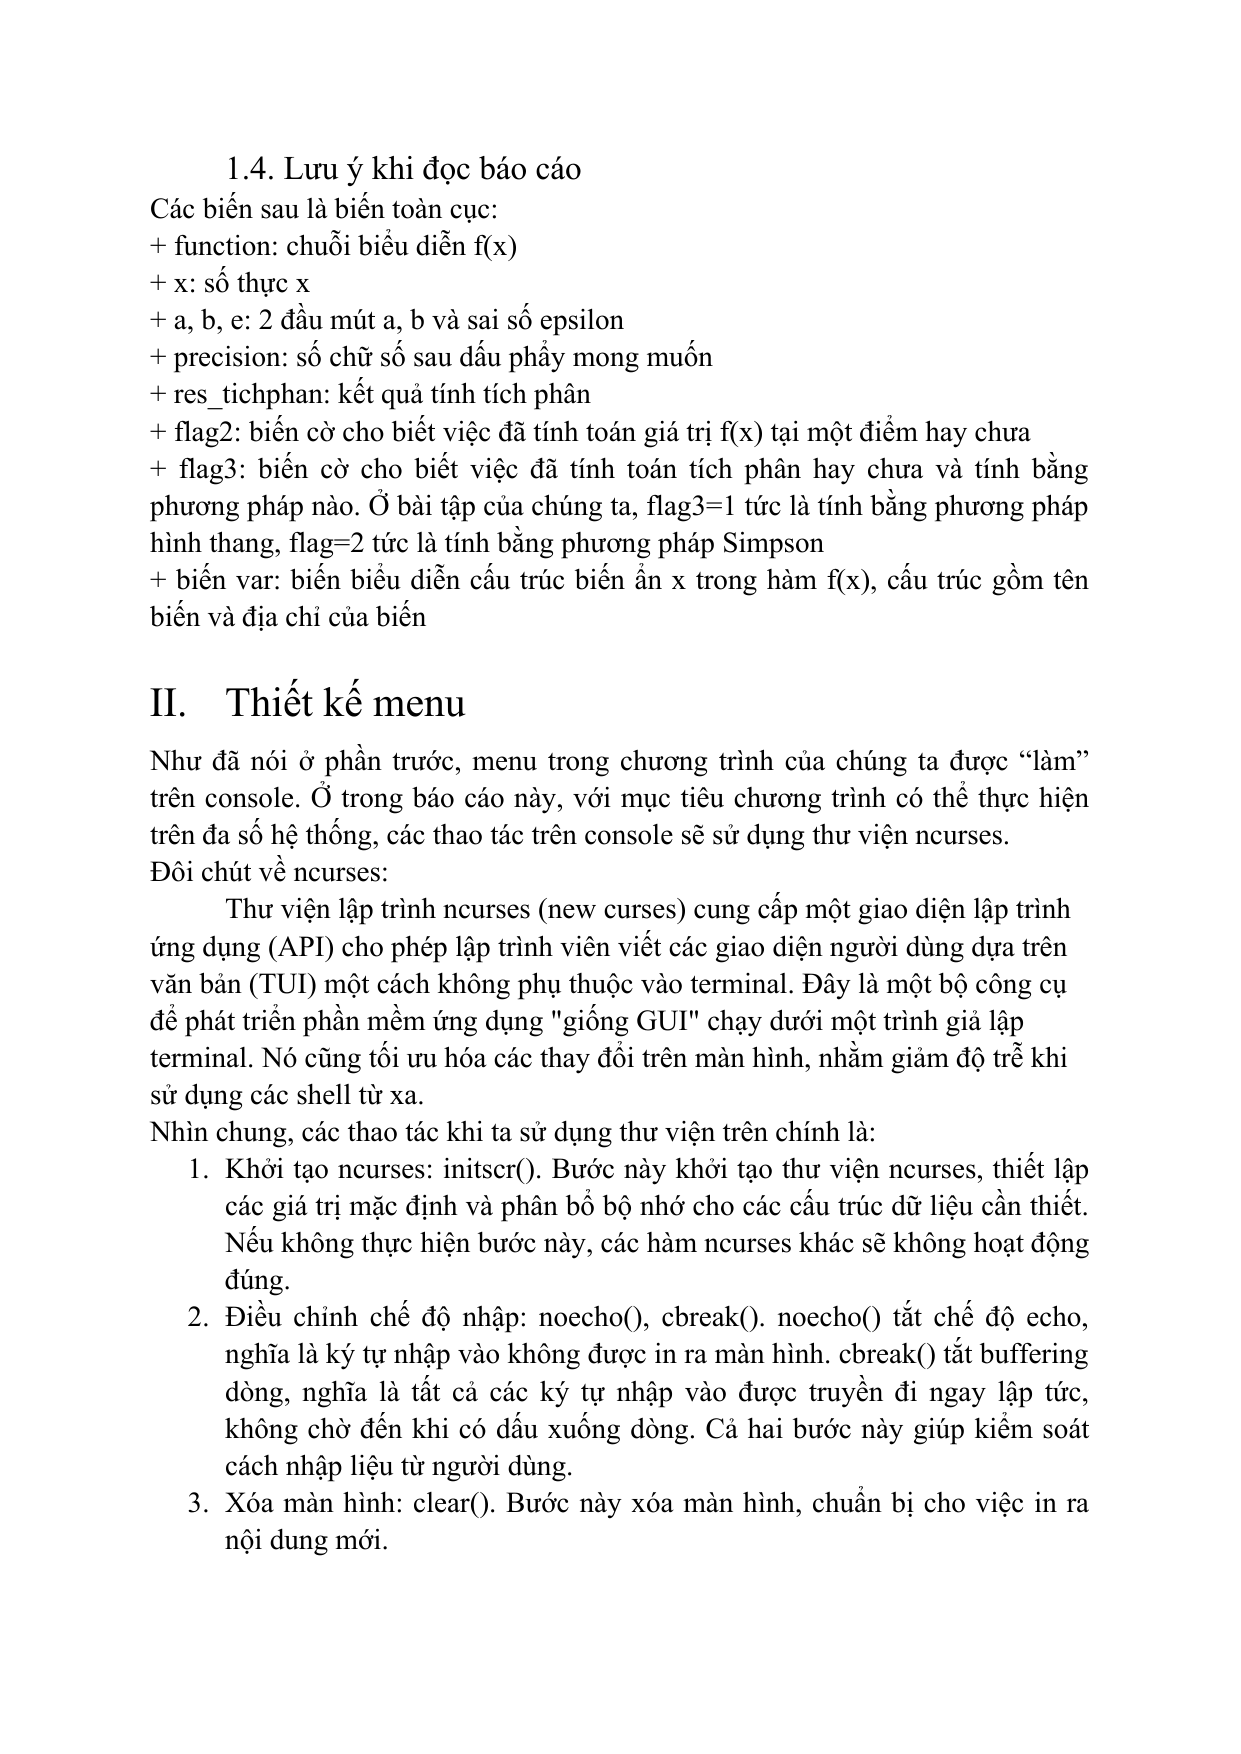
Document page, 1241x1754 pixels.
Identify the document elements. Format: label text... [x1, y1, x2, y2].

text + flag3: biến cờ cho biết việc đã tính toán tích phân hay chưa và tính bằng phương pháp nào. Ở bài tập của chúng ta, flag3=1 tức là tính bằng phương pháp hình thang, flag=2 tức là tính bằng phương pháp Simpson [150, 452, 1090, 558]
text + precision: số chữ số sau dấu phẩy mong muốn [150, 341, 1090, 373]
list Điều chỉnh chế độ nhập: noecho(), cbreak(). noecho() tắt chế độ echo, nghĩa là ký tự nhập vào không được in ra màn hình. cbreak() tắt buffering dòng, nghĩa là tất cả các ký tự nhập vào được truyền đi ngay lập tức, không chờ đến khi có dấu xuống dòng. Cả hai bước này giúp kiểm soát cách nhập liệu từ người dùng. [187, 1301, 1090, 1481]
list Xóa màn hình: clear(). Bước này xóa màn hình, chuẩn bị cho việc in ra nội dung mới. [187, 1486, 1090, 1556]
text + function: chuỗi biểu diễn f(x) [150, 229, 1090, 262]
text Như đã nói ở phần trước, menu trong chương trình của chúng ta được “làm” trên console. Ở trong báo cáo này, với mục tiêu chương trình có thể thực hiện trên đa số hệ thống, các thao tác trên console sẽ sử dụng thư viện ncurses. [150, 744, 1090, 851]
list Khởi tạo ncurses: initscr(). Bước này khởi tạo thư viện ncurses, thiết lập các giá trị mặc định và phân bổ bộ nhớ cho các cấu trúc dữ liệu cần thiết. Nếu không thực hiện bước này, các hàm ncurses khác sẽ không hoạt động đúng. [187, 1152, 1090, 1296]
text + res_tichphan: kết quả tính tích phân [150, 378, 1090, 410]
subtitle Thiết kế menu [187, 679, 1090, 725]
text + a, b, e: 2 đầu mút a, b và sai số epsilon [150, 304, 1090, 336]
subtitle 1.4. Lưu ý khi đọc báo cáo [225, 150, 1090, 187]
text + x: số thực x [150, 267, 1090, 299]
text + flag2: biến cờ cho biết việc đã tính toán giá trị f(x) tại một điểm hay chưa [150, 415, 1090, 447]
text Đôi chút về ncurses: Thư viện lập trình ncurses (new curses) cung cấp một giao diện lập trình ứng dụng (API) cho phép lập trình viên viết các giao diện người dùng dựa trên văn bản (TUI) một cách không phụ thuộc vào terminal. Đây là một bộ công cụ để phát triển phần mềm ứng dụng "giống GUI" chạy dưới một trình giả lập terminal. Nó cũng tối ưu hóa các thay đổi trên màn hình, nhằm giảm độ trễ khi sử dụng các shell từ xa. [150, 856, 1090, 1111]
text + biến var: biến biểu diễn cấu trúc biến ẩn x trong hàm f(x), cấu trúc gồm tên biến và địa chỉ của biến [150, 563, 1090, 633]
text Các biến sau là biến toàn cục: [150, 192, 1090, 225]
text Nhìn chung, các thao tác khi ta sử dụng thư viện trên chính là: [150, 1115, 1090, 1148]
